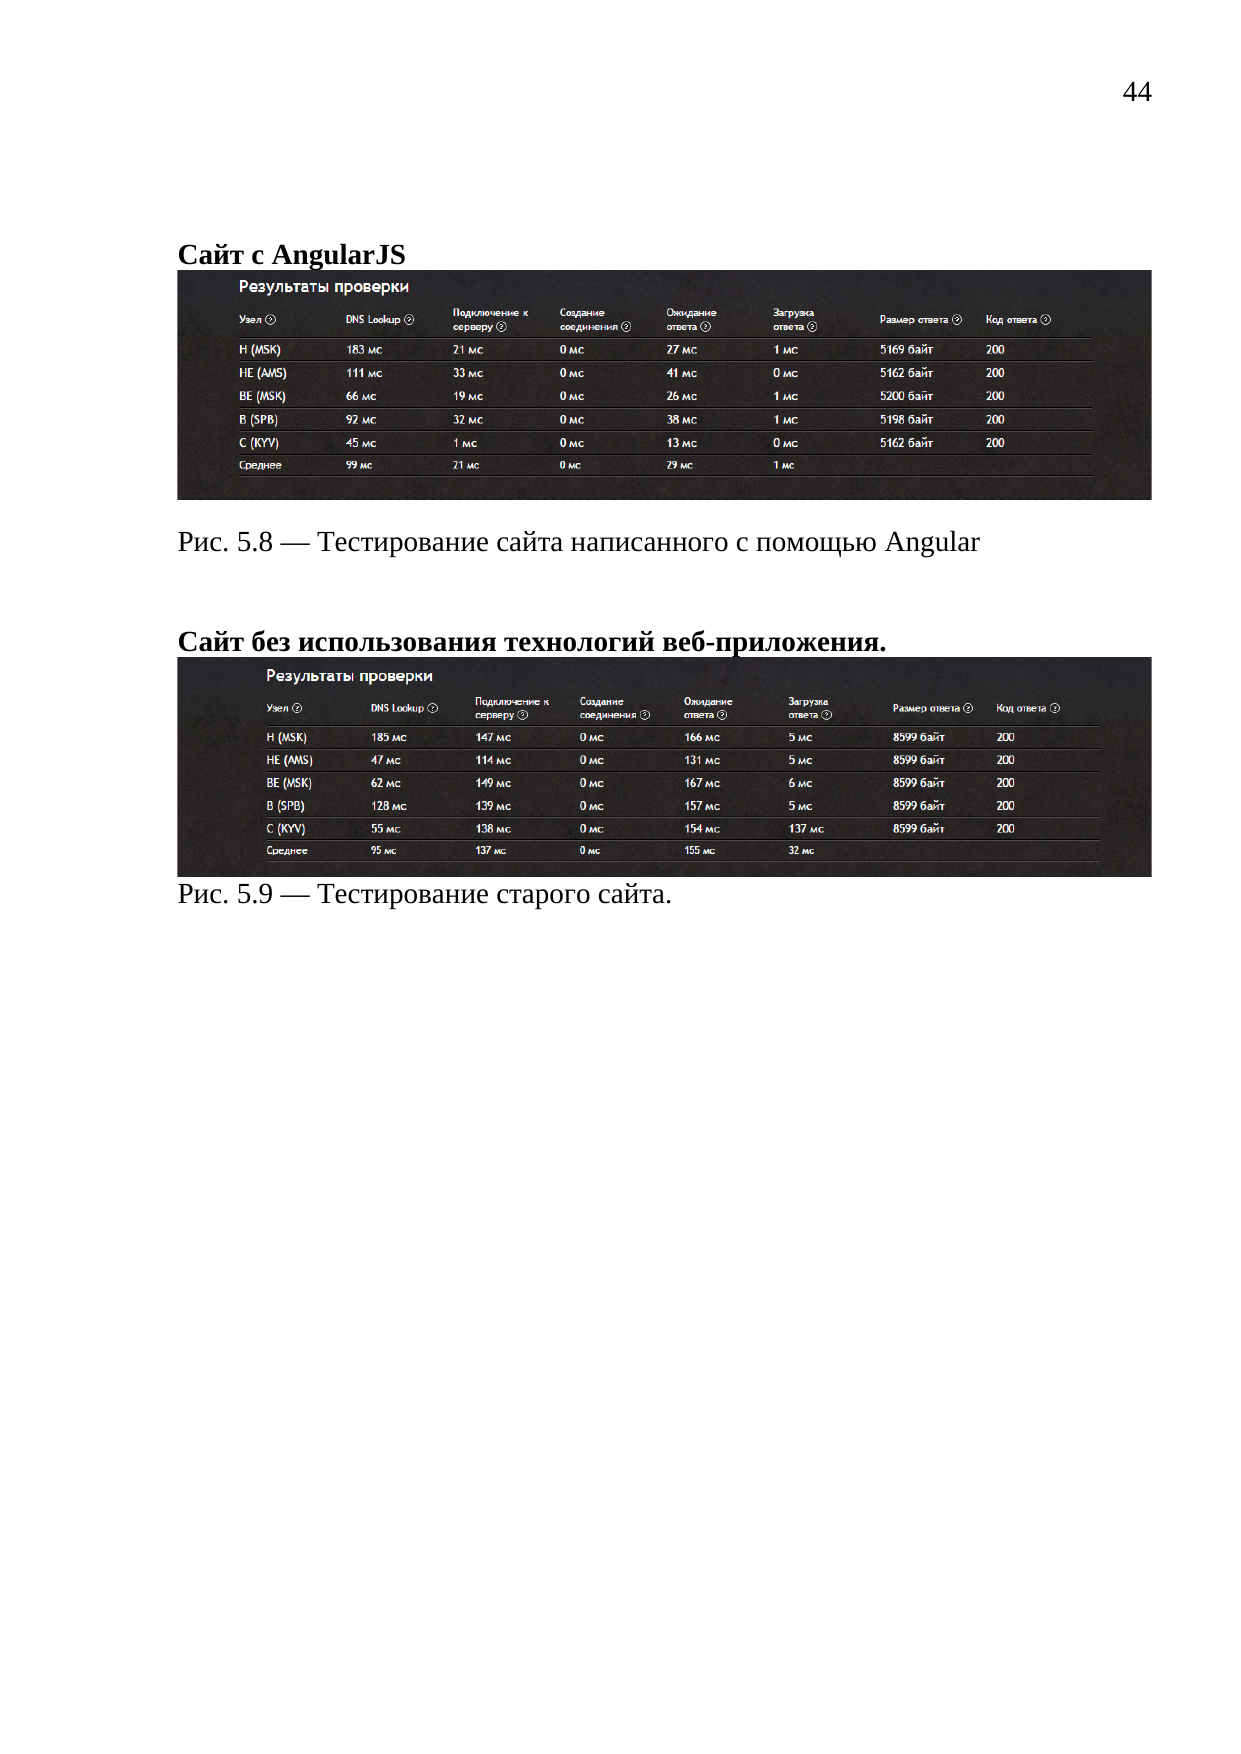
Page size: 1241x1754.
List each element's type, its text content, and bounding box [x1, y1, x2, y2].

picture [177, 657, 1152, 877]
picture [177, 270, 1152, 500]
text Сайт с AngularJS [177, 237, 1152, 270]
text Сайт без использования технологий веб-приложения. [177, 624, 1152, 657]
text Рис. 5.9 — Тестирование старого сайта. [177, 877, 1152, 910]
text Рис. 5.8 — Тестирование сайта написанного с помощью Angular [177, 524, 1152, 557]
